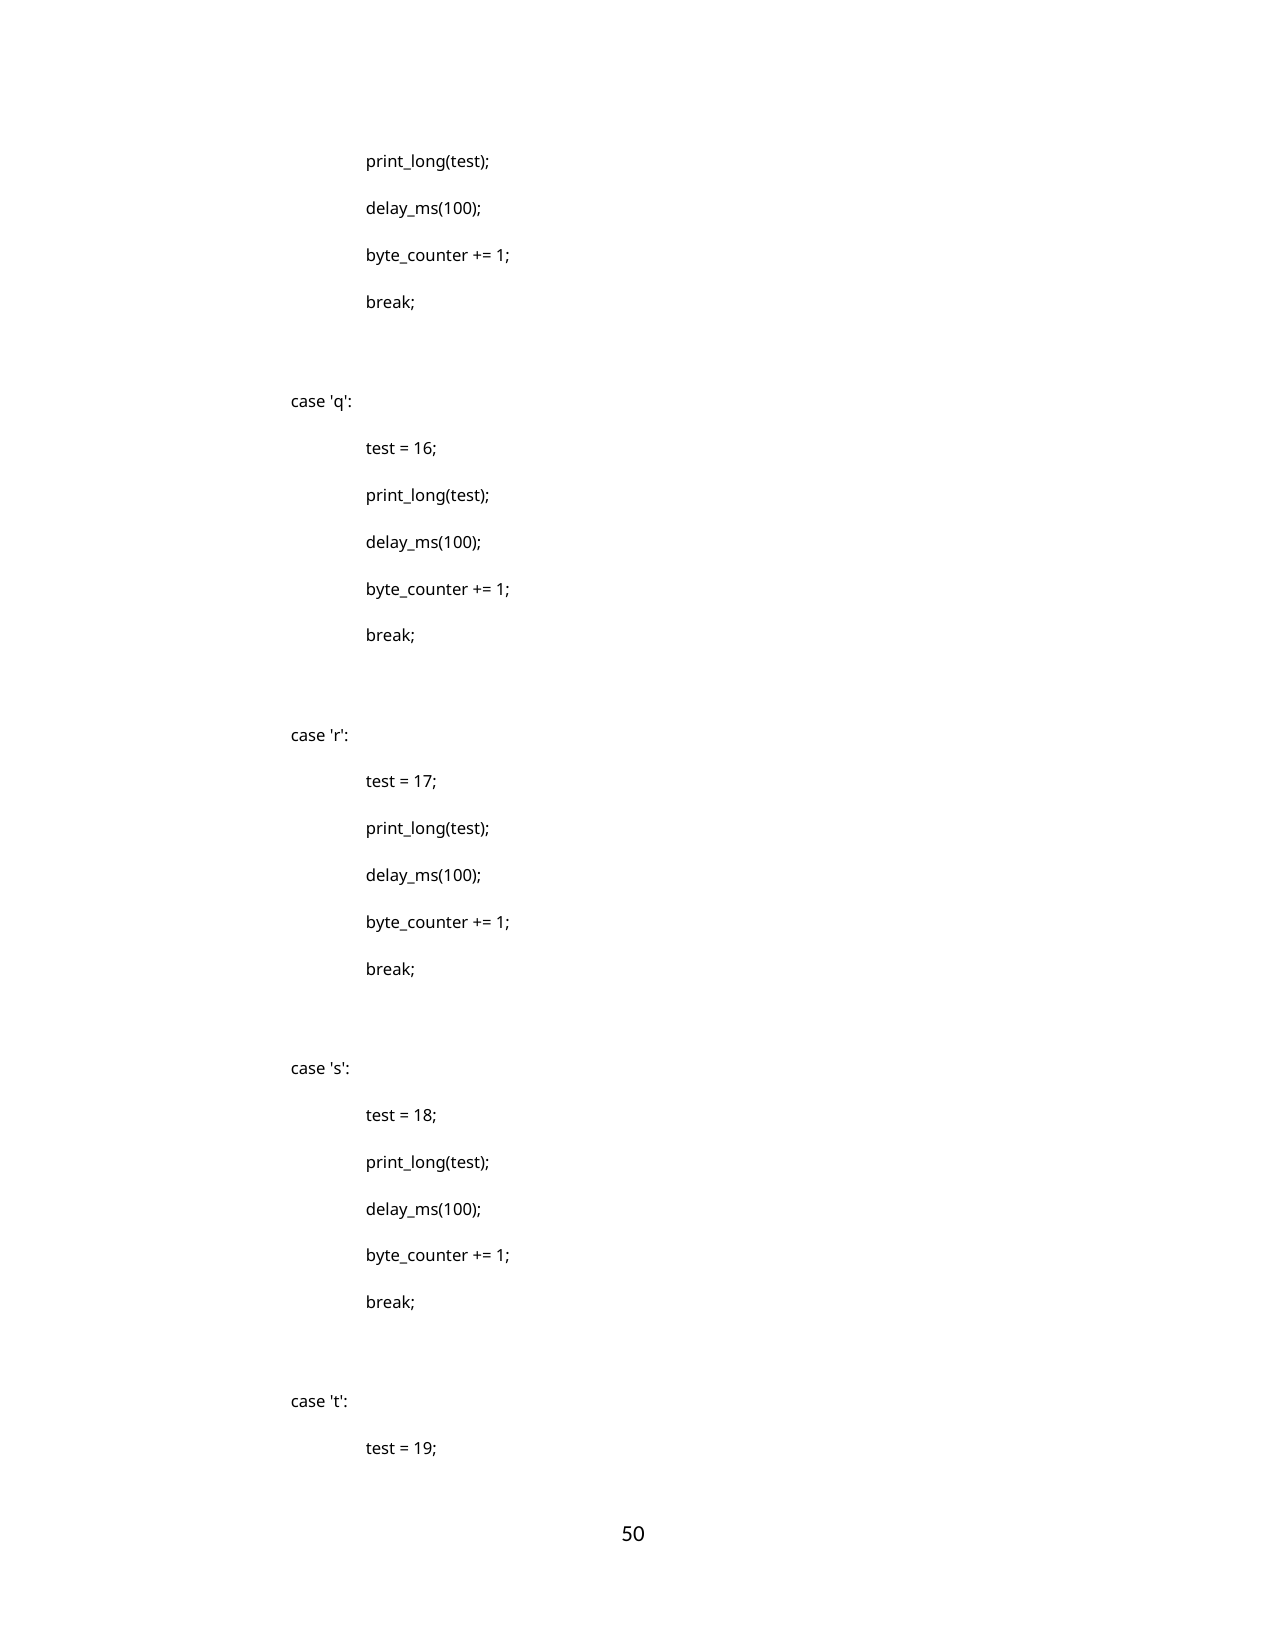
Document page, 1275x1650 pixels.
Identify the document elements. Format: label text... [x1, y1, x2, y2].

text delay_ms(100); [141, 1197, 1125, 1220]
text case 'r': [141, 723, 1125, 746]
text delay_ms(100); [141, 864, 1125, 886]
text delay_ms(100); [141, 197, 1125, 219]
text test = 16; [141, 437, 1125, 459]
text test = 18; [141, 1103, 1125, 1126]
text test = 19; [141, 1437, 1125, 1459]
text break; [141, 957, 1125, 980]
text break; [141, 624, 1125, 647]
text print_long(test); [141, 483, 1125, 506]
text byte_counter += 1; [141, 1244, 1125, 1267]
text case 's': [141, 1057, 1125, 1079]
text break; [141, 1291, 1125, 1314]
text case 't': [141, 1390, 1125, 1413]
text print_long(test); [141, 150, 1125, 173]
text break; [141, 291, 1125, 313]
text print_long(test); [141, 817, 1125, 839]
text test = 17; [141, 770, 1125, 793]
text byte_counter += 1; [141, 244, 1125, 266]
text delay_ms(100); [141, 530, 1125, 553]
text print_long(test); [141, 1150, 1125, 1173]
text byte_counter += 1; [141, 911, 1125, 933]
text byte_counter += 1; [141, 577, 1125, 600]
text case 'q': [141, 390, 1125, 412]
